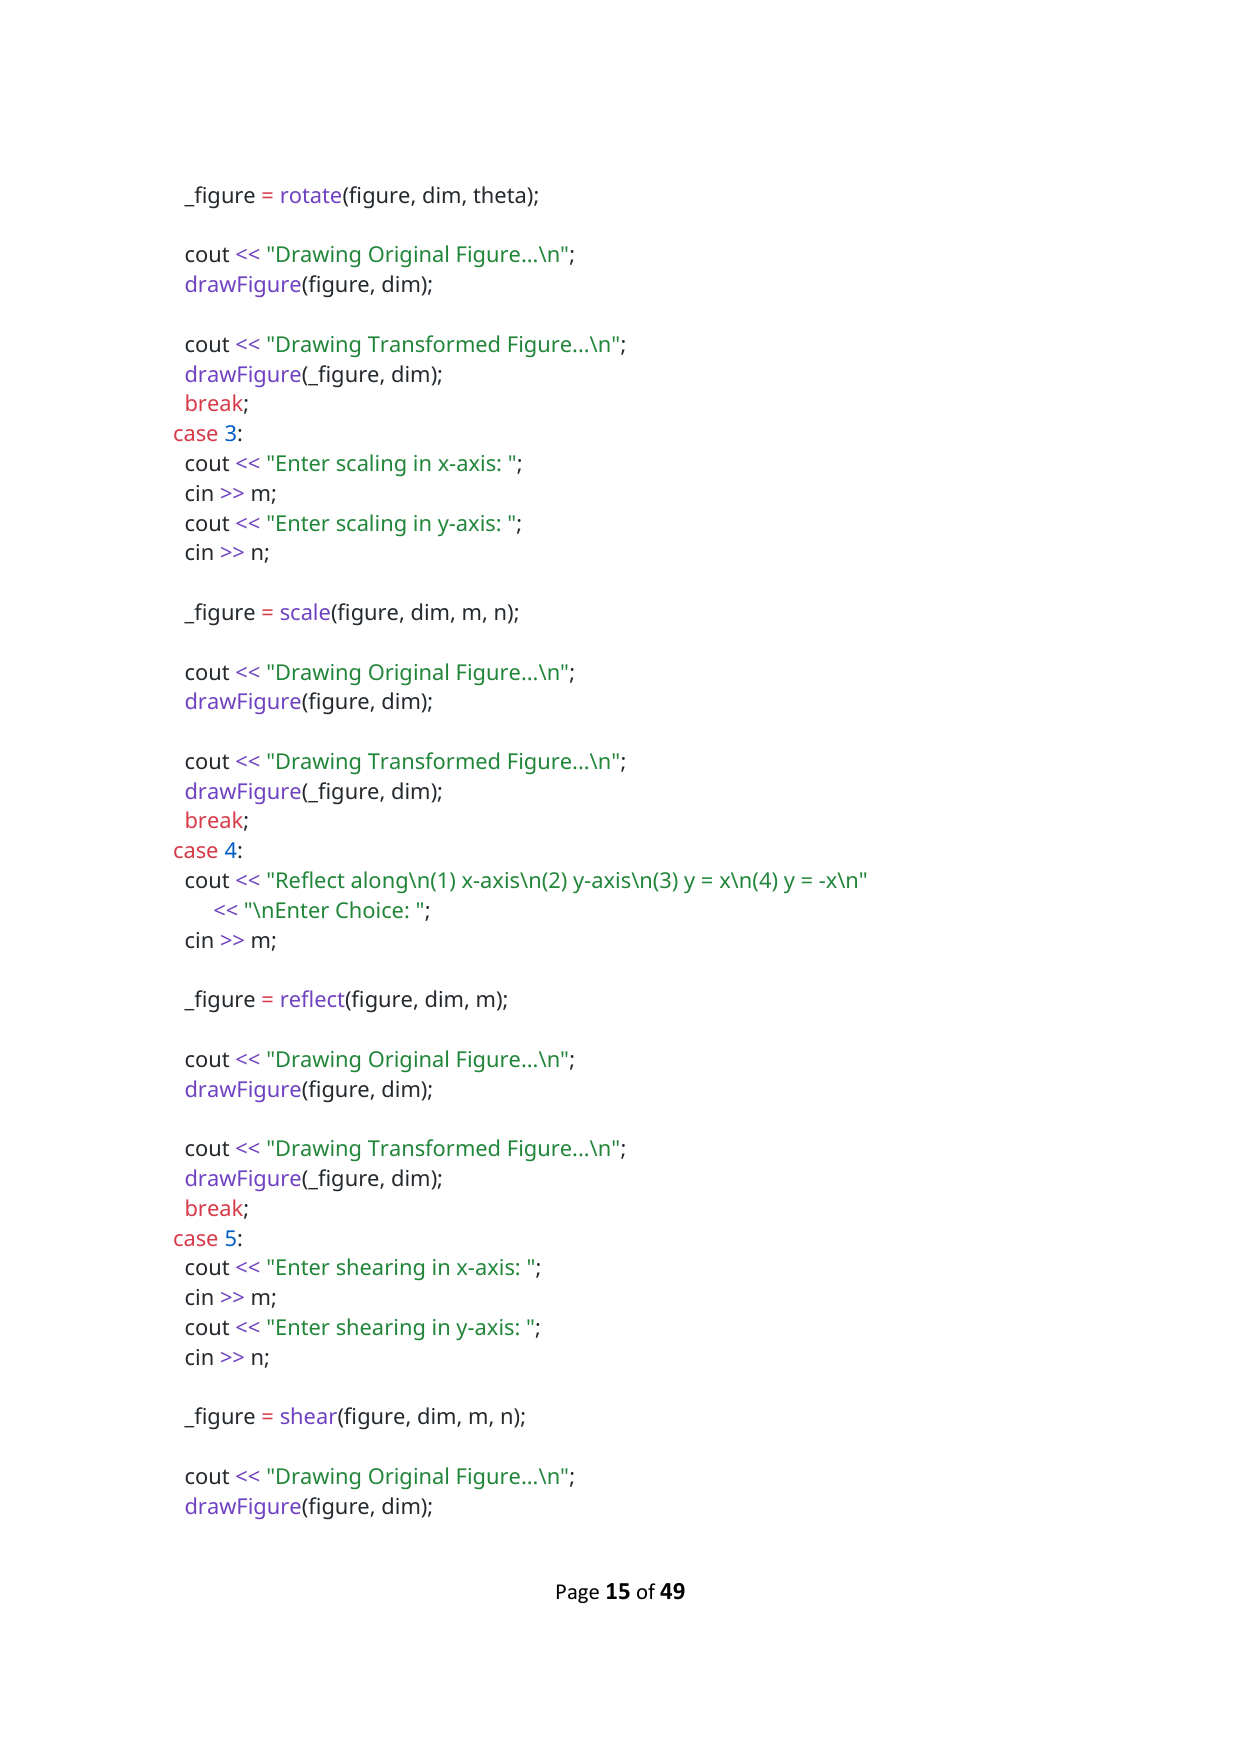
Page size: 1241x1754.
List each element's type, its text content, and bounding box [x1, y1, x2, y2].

text cout << "Drawing Original Figure...\n"; [150, 1461, 1090, 1491]
text cout << "Enter scaling in x-axis: "; [150, 448, 1090, 478]
text cin >> n; [150, 1342, 1090, 1371]
text cin >> m; [150, 1282, 1090, 1312]
text drawFigure(figure, dim); [150, 686, 1090, 716]
text cout << "Enter scaling in y-axis: "; [150, 507, 1090, 537]
text cout << "Drawing Original Figure...\n"; [150, 239, 1090, 269]
text drawFigure(figure, dim); [150, 1491, 1090, 1520]
text cout << "Enter shearing in x-axis: "; [150, 1252, 1090, 1282]
text drawFigure(figure, dim); [150, 1073, 1090, 1103]
text cout << "Drawing Transformed Figure...\n"; [150, 746, 1090, 776]
text cout << "Drawing Original Figure...\n"; [150, 1044, 1090, 1073]
text _figure = reflect(figure, dim, m); [150, 984, 1090, 1014]
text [150, 329, 1090, 358]
text _figure = rotate(figure, dim, theta); [150, 180, 1090, 209]
text break; [150, 388, 1090, 418]
text cout << "Enter shearing in y-axis: "; [150, 1312, 1090, 1342]
text case 5: [150, 1222, 1090, 1252]
text break; [150, 1193, 1090, 1222]
text cout << "Drawing Original Figure...\n"; [150, 656, 1090, 686]
text cin >> n; [150, 537, 1090, 567]
text _figure = scale(figure, dim, m, n); [150, 597, 1090, 627]
text break; [150, 805, 1090, 835]
text drawFigure(_figure, dim); [150, 776, 1090, 805]
text case 4: [150, 835, 1090, 865]
text drawFigure(figure, dim); [150, 269, 1090, 299]
text cin >> m; [150, 924, 1090, 954]
text cout << "Drawing Transformed Figure...\n"; [150, 1133, 1090, 1163]
text case 3: [150, 418, 1090, 448]
text _figure = shear(figure, dim, m, n); [150, 1401, 1090, 1431]
text cout << "Reflect along\n(1) x-axis\n(2) y-axis\n(3) y = x\n(4) y = -x\n" [150, 865, 1090, 895]
text drawFigure(_figure, dim); [150, 1163, 1090, 1193]
text drawFigure(_figure, dim); [150, 358, 1090, 388]
text cin >> m; [150, 478, 1090, 507]
text << "\nEnter Choice: "; [150, 895, 1090, 924]
